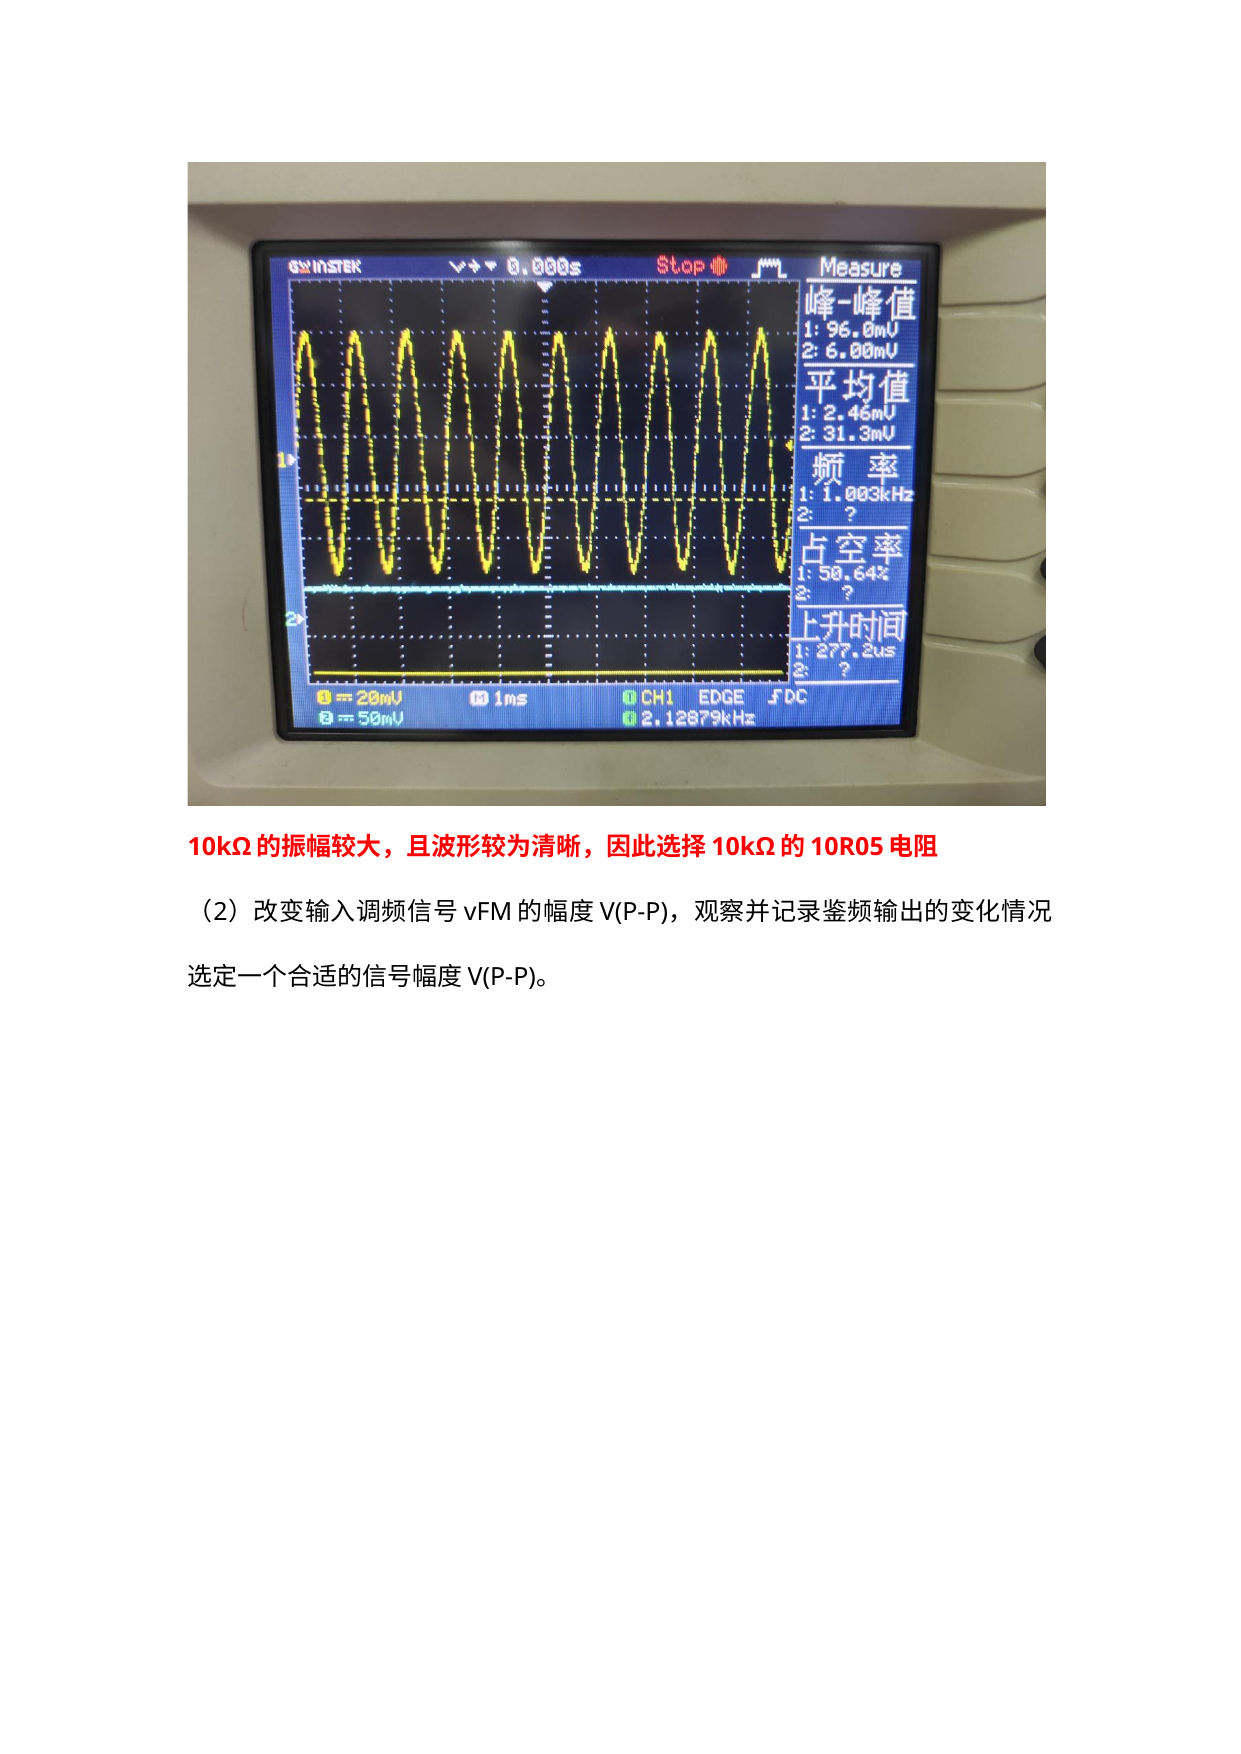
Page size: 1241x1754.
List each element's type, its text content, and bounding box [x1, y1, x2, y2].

text （2）改变输入调频信号vFM的幅度V(P-P)，观察并记录鉴频输出的变化情况。选定一个合适的信号幅度V(P-P)。 [187, 877, 1053, 1007]
picture [187, 162, 1046, 806]
text 10kΩ的振幅较大，且波形较为清晰，因此选择10kΩ的10R05电阻 [187, 812, 1053, 877]
